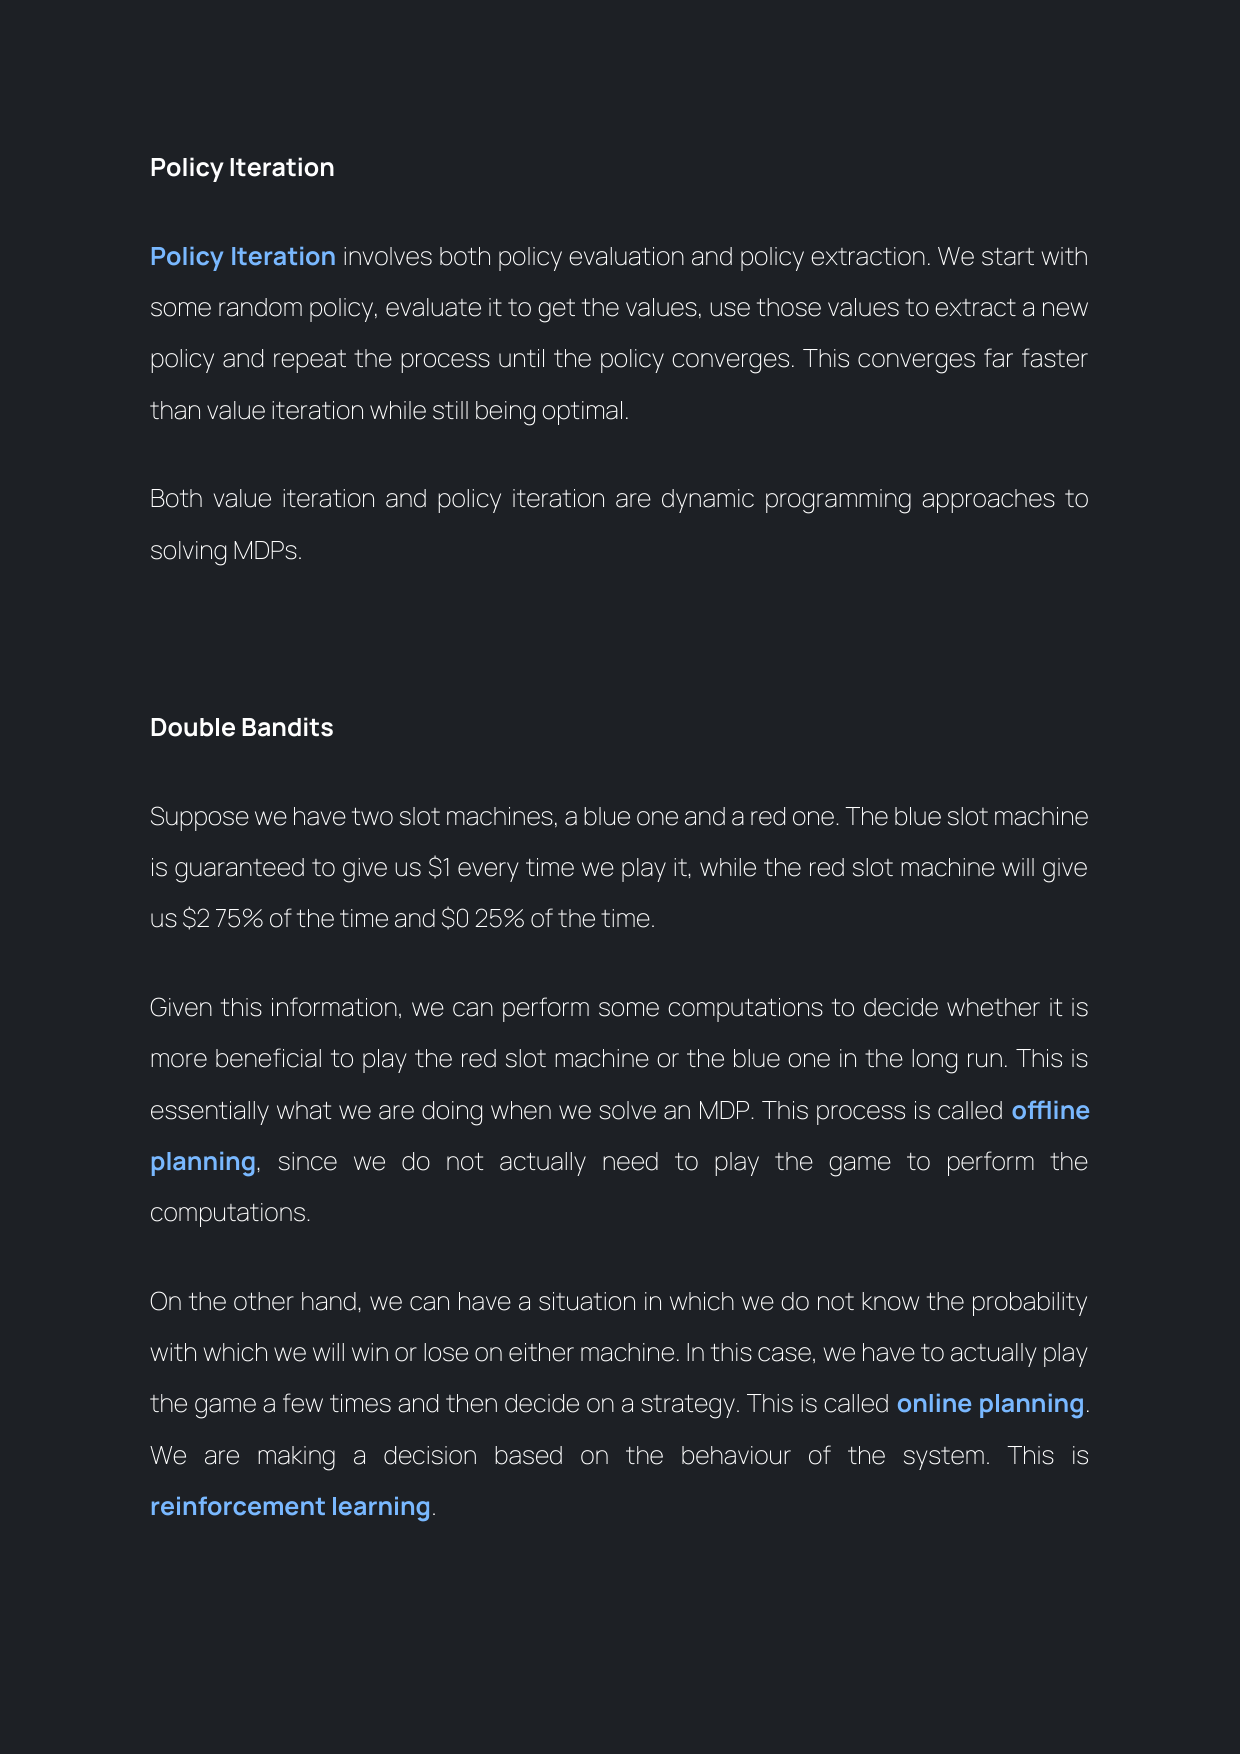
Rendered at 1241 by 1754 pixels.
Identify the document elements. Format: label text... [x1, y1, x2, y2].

text Suppose we have two slot machines, a blue one and a red one. The blue slot machine is guaranteed to give us $1 every time we play it, while the red slot machine will give us $2 75% of the time and $0 25% of the time. [150, 799, 1090, 935]
text Both value iteration and policy iteration are dynamic programming approaches to solving MDPs. [150, 481, 1090, 567]
text Given this information, we can perform some computations to decide whether it is more beneficial to play the red slot machine or the blue one in the long run. This is essentially what we are doing when we solve an MDP. This process is called offline planning, since we do not actually need to play the game to perform the computations. [150, 990, 1090, 1229]
subtitle Double Bandits [150, 710, 1090, 744]
text On the other hand, we can have a situation in which we do not know the probability with which we will win or lose on either machine. In this case, we have to actually play the game a few times and then decide on a strategy. This is called online planning. We are making a decision based on the behaviour of the system. This is reinforcement learning. [150, 1284, 1090, 1523]
text Policy Iteration involves both policy evaluation and policy extraction. We start with some random policy, evaluate it to get the values, use those values to extract a new policy and repeat the process until the policy converges. This converges far faster than value iteration while still being optimal. [150, 239, 1090, 427]
subtitle Policy Iteration [150, 150, 1090, 184]
